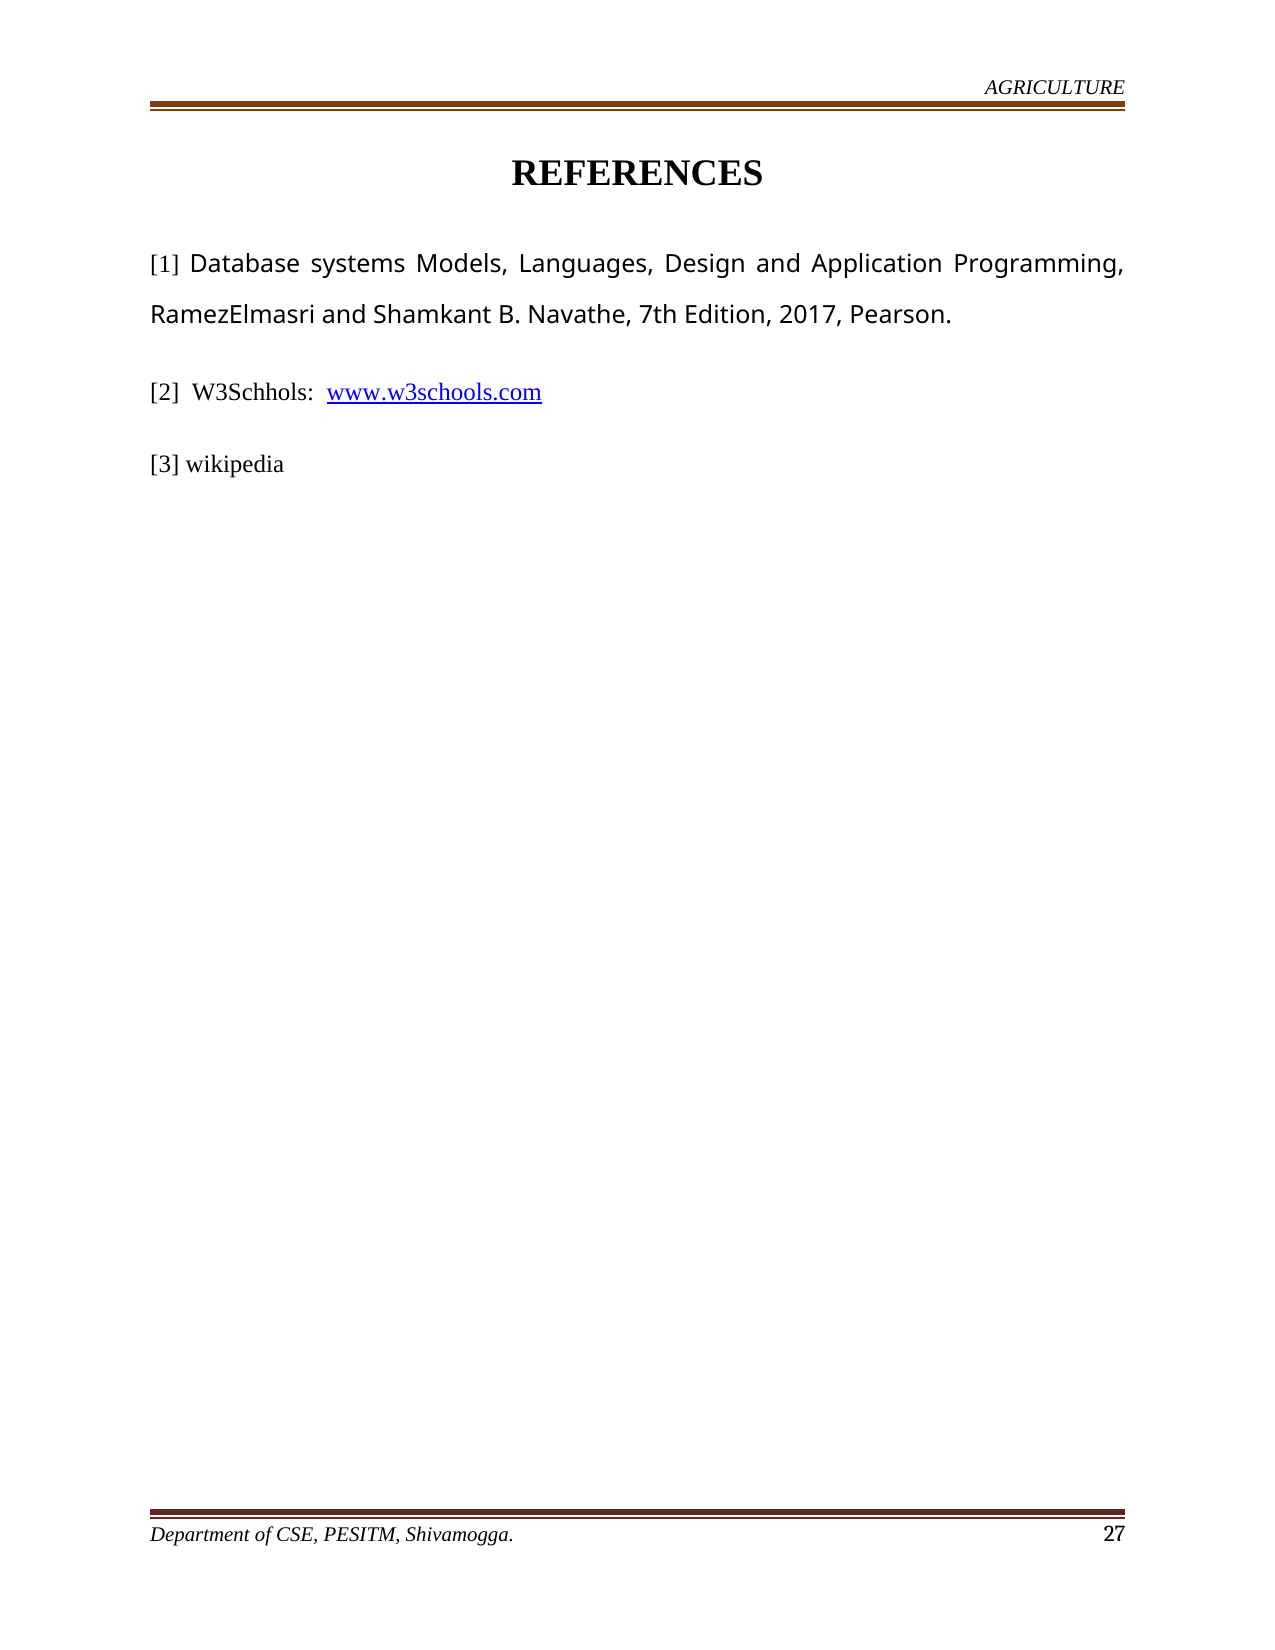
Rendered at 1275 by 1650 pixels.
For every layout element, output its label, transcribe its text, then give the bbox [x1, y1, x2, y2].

text REFERENCES [150, 150, 1125, 193]
text [1] Database systems Models, Languages, Design and Application Programming, RamezElmasri and Shamkant B. Navathe, 7th Edition, 2017, Pearson. [150, 246, 1125, 331]
text [3] wikipedia [150, 449, 1125, 478]
text [2] W3Schhols: www.w3schools.com [150, 377, 1125, 406]
